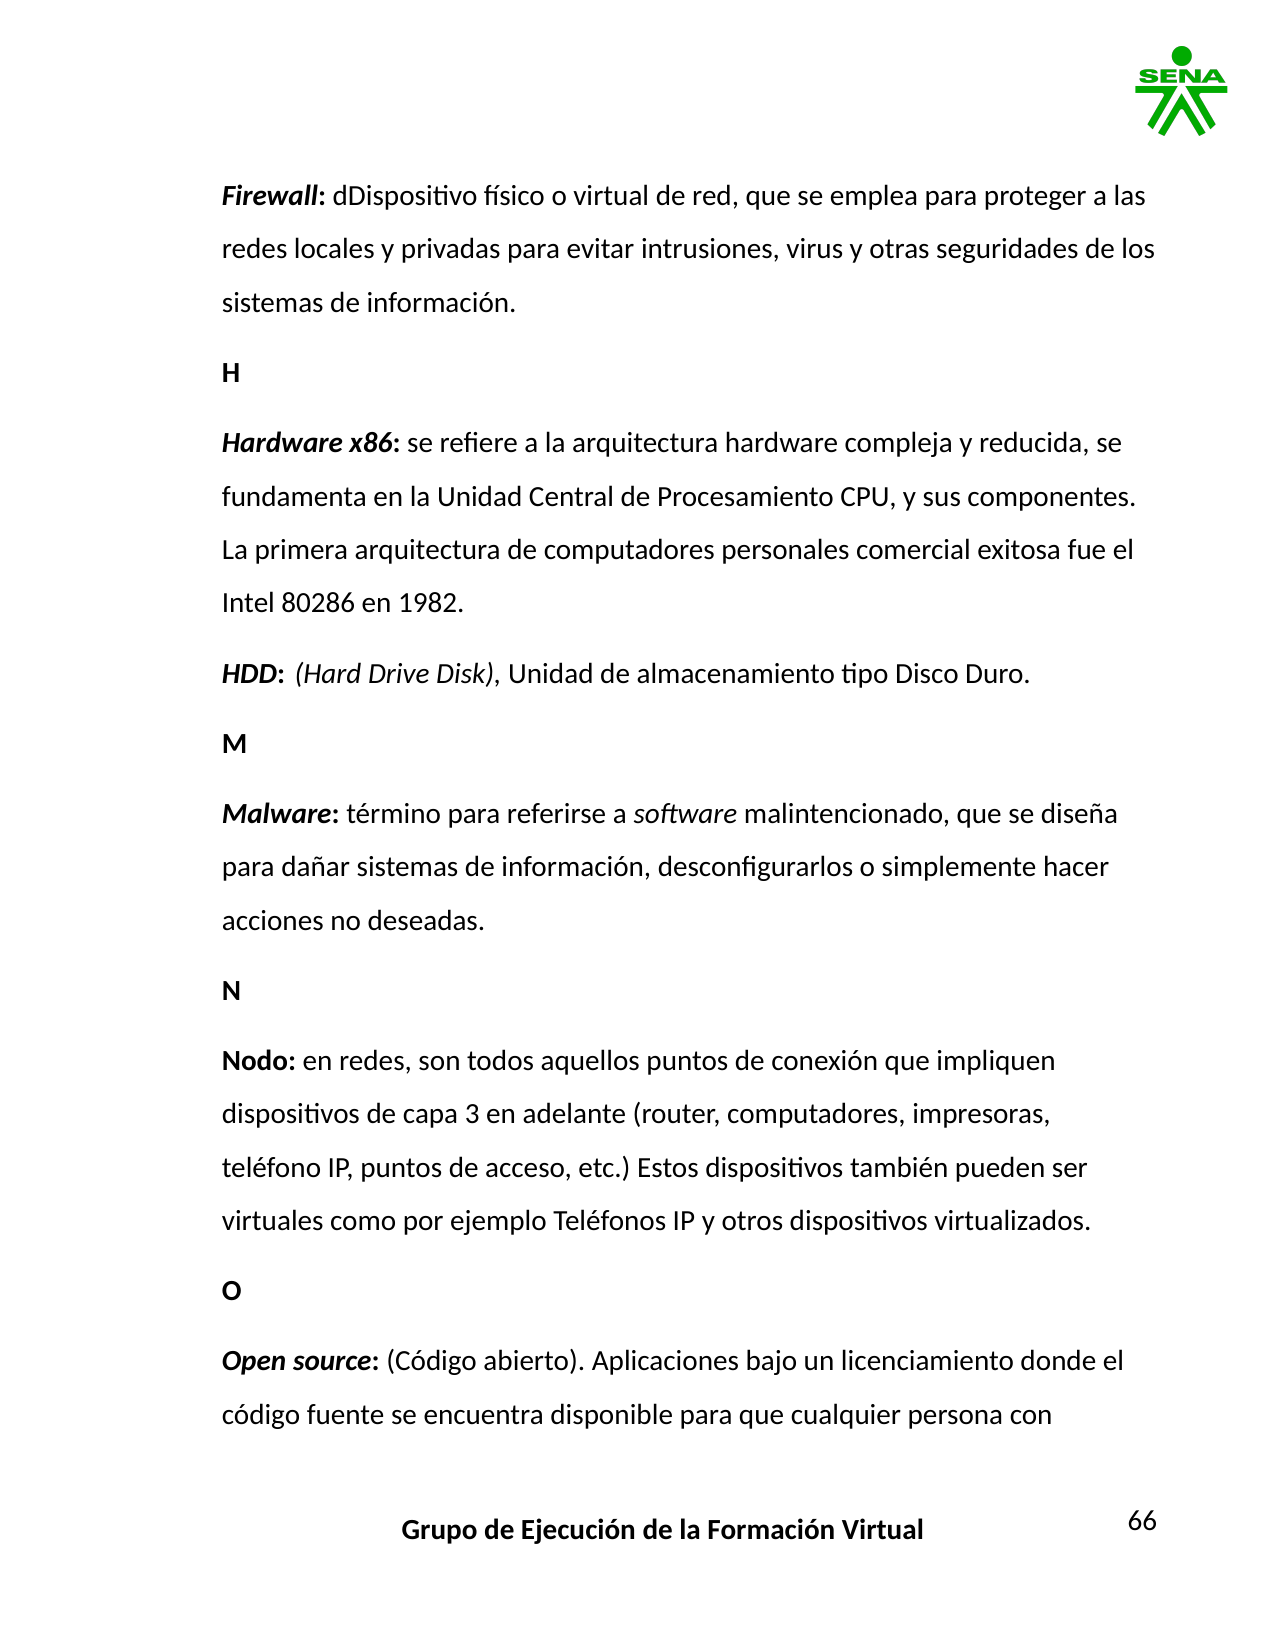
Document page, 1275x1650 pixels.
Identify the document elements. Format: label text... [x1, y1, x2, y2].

text O [222, 1272, 1157, 1308]
text Hardware x86: se refiere a la arquitectura hardware compleja y reducida, se fundamenta en la Unidad Central de Procesamiento CPU, y sus componentes. La primera arquitectura de computadores personales comercial exitosa fue el Intel 80286 en 1982. [222, 424, 1157, 620]
picture [1135, 46, 1228, 136]
text Firewall: dDispositivo físico o virtual de red, que se emplea para proteger a las redes locales y privadas para evitar intrusiones, virus y otras seguridades de los sistemas de información. [222, 177, 1157, 320]
text M [222, 725, 1157, 760]
text Nodo: en redes, son todos aquellos puntos de conexión que impliquen dispositivos de capa 3 en adelante (router, computadores, impresoras, teléfono IP, puntos de acceso, etc.) Estos dispositivos también pueden ser virtuales como por ejemplo Teléfonos IP y otros dispositivos virtualizados. [222, 1042, 1157, 1238]
text HDD: (Hard Drive Disk), Unidad de almacenamiento tipo Disco Duro. [222, 655, 1157, 690]
text H [222, 354, 1157, 390]
text Malware: término para referirse a software malintencionado, que se diseña para dañar sistemas de información, desconfigurarlos o simplemente hacer acciones no deseadas. [222, 795, 1157, 937]
text N [222, 972, 1157, 1007]
